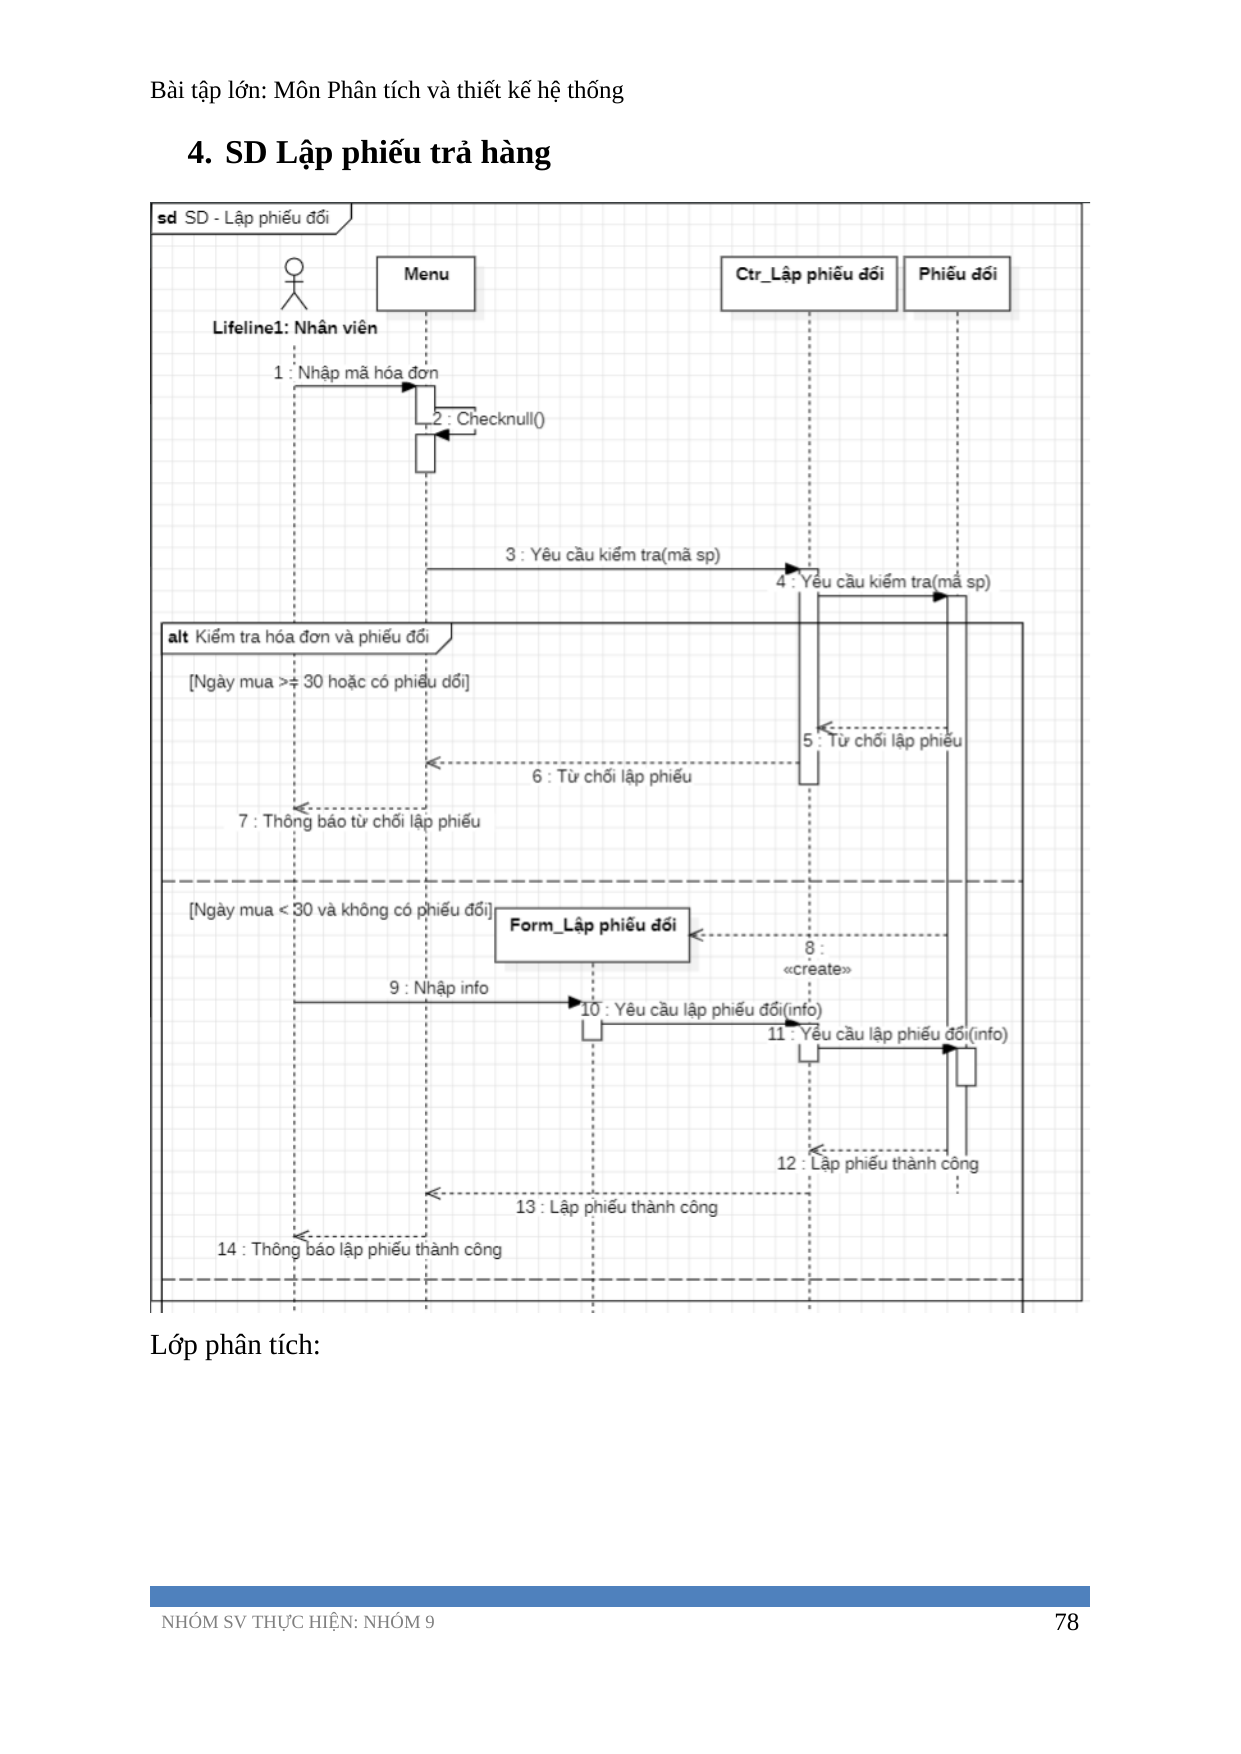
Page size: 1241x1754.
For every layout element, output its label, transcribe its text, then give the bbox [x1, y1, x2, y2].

subtitle SD Lập phiếu trả hàng [187, 132, 1090, 171]
text Lớp phân tích: [150, 1327, 1090, 1361]
picture [150, 202, 1091, 1313]
